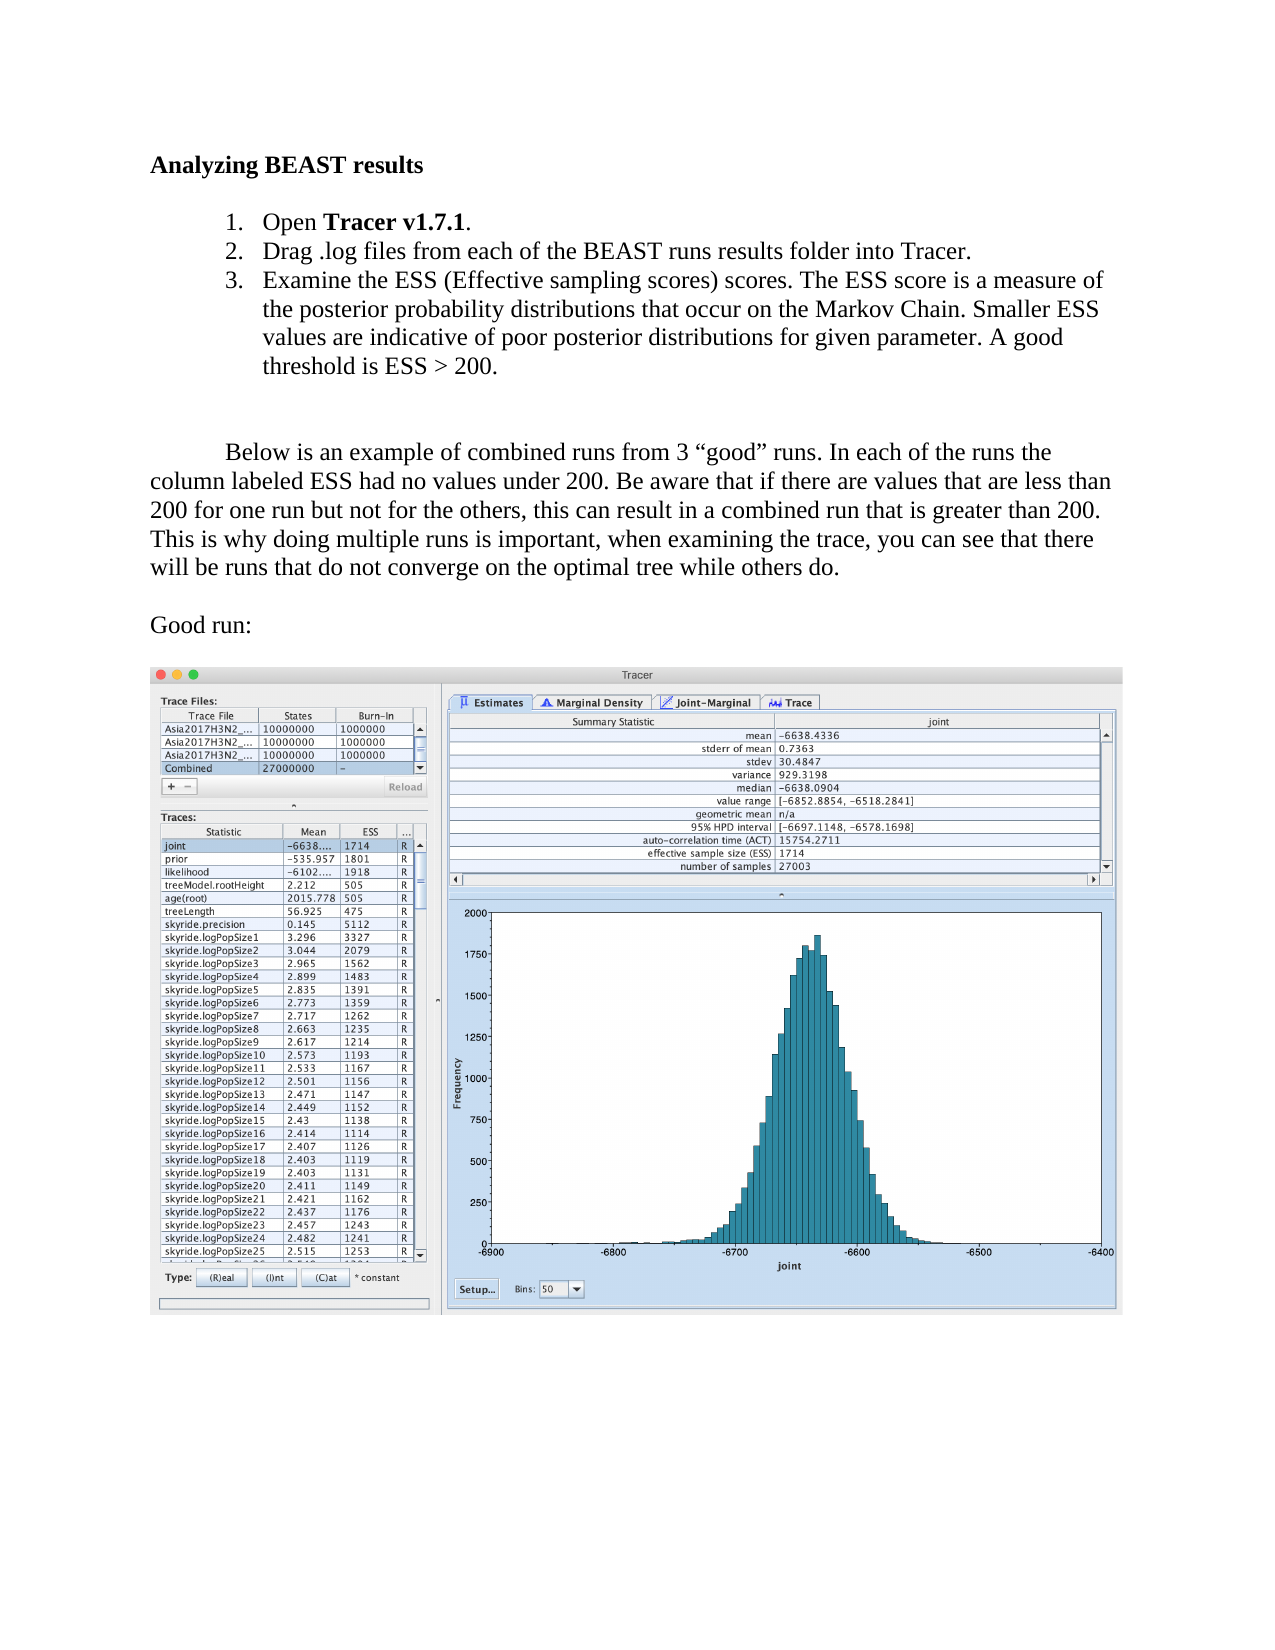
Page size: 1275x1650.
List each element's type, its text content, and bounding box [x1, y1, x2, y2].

picture [150, 667, 1123, 1315]
text Below is an example of combined runs from 3 “good” runs. In each of the runs the column labeled ESS had no values under 200. Be aware that if there are values that are less than 200 for one run but not for the others, this can result in a combined run that is greater than 200. This is why doing multiple runs is important, when examining the trace, you can see that there will be runs that do not converge on the optimal tree while others do. [150, 437, 1125, 581]
text Analyzing BEAST results [150, 150, 1125, 179]
text Good run: [150, 610, 1125, 639]
list Open Tracer v1.7.1. [225, 207, 1125, 236]
list Drag .log files from each of the BEAST runs results folder into Tracer. [225, 236, 1125, 265]
list Examine the ESS (Effective sampling scores) scores. The ESS score is a measure of the posterior probability distributions that occur on the Markov Chain. Smaller ESS values are indicative of poor posterior distributions for given parameter. A good threshold is ESS > 200. [225, 265, 1125, 380]
